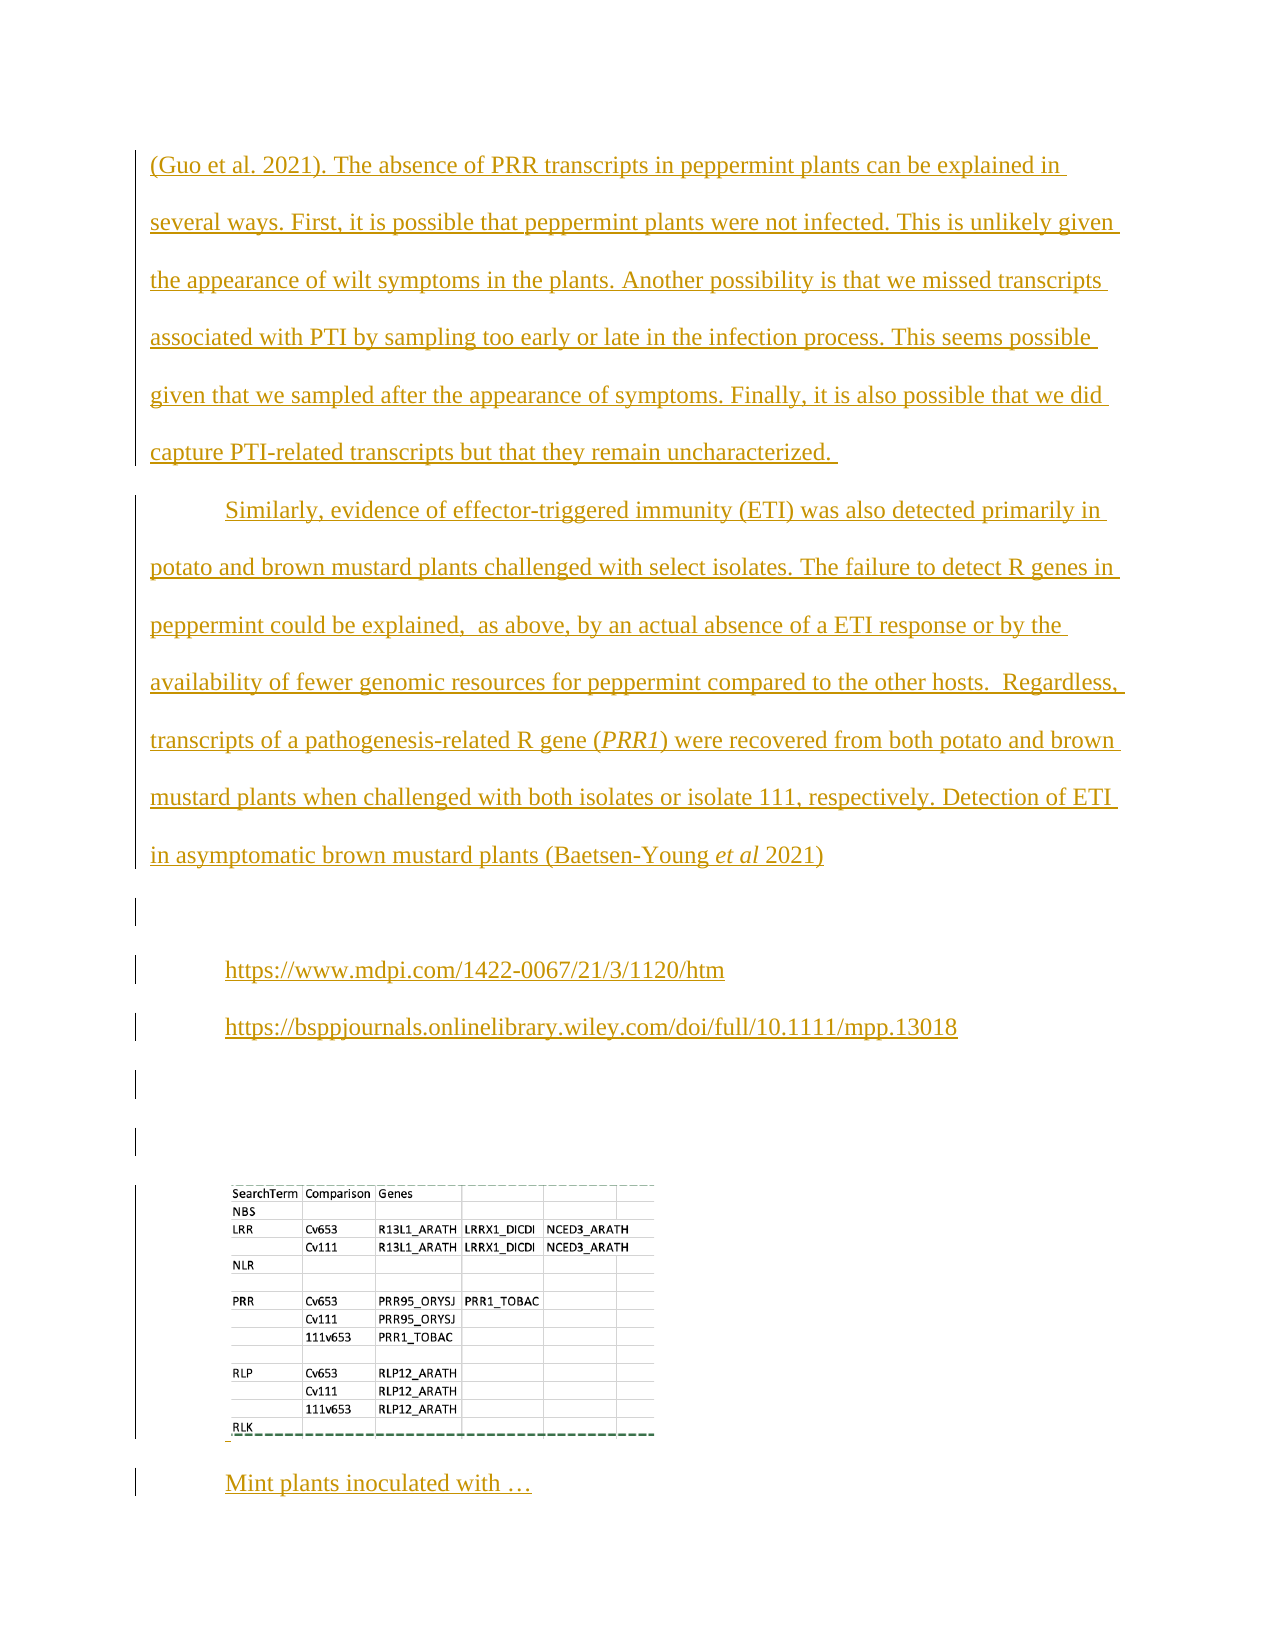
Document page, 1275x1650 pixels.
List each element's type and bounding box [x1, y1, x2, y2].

picture [231, 1185, 655, 1439]
